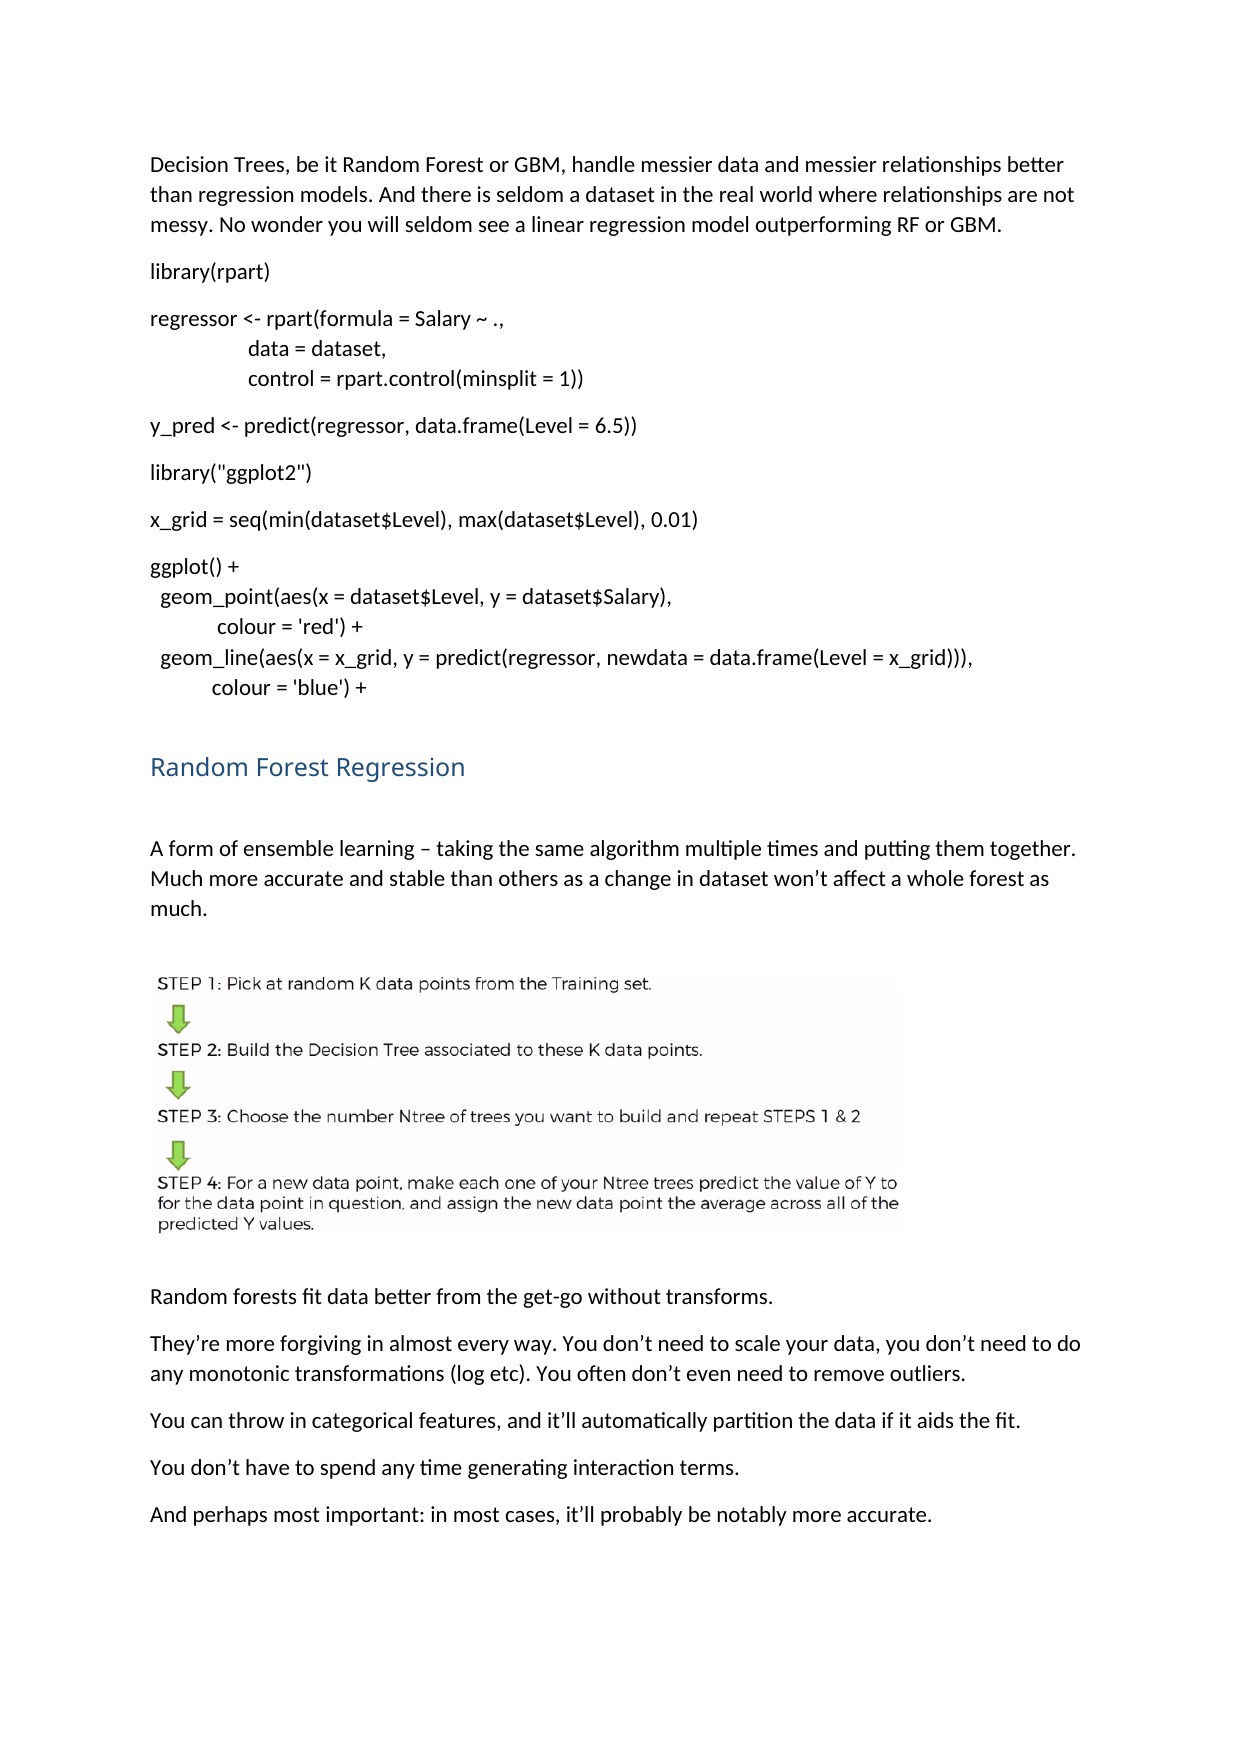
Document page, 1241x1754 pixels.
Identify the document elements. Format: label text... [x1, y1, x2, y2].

text And perhaps most important: in most cases, it’ll probably be notably more accurate. [150, 1500, 1090, 1528]
text You can throw in categorical features, and it’ll automatically partition the data if it aids the fit. [150, 1406, 1090, 1434]
text Random forests fit data better from the get-go without transforms. [150, 1282, 1090, 1310]
text library(rpart) [150, 257, 1090, 285]
text Decision Trees, be it Random Forest or GBM, handle messier data and messier relationships better than regression models. And there is seldom a dataset in the real world where relationships are not messy. No wonder you will seldom see a linear regression model outperforming RF or GBM. [150, 150, 1090, 238]
text y_pred <- predict(regressor, data.frame(Level = 6.5)) [150, 411, 1090, 439]
text x_grid = seq(min(dataset$Level), max(dataset$Level), 0.01) [150, 505, 1090, 533]
text ggplot() + geom_point(aes(x = dataset$Level, y = dataset$Salary), colour = 'red') + geom_line(aes(x = x_grid, y = predict(regressor, newdata = data.frame(Level = x_grid))), colour = 'blue') + [150, 552, 1090, 731]
text A form of ensemble learning – taking the same algorithm multiple times and putting them together. Much more accurate and stable than others as a change in dataset won’t affect a whole forest as much. [150, 834, 1090, 952]
text They’re more forgiving in almost every way. You don’t need to scale your data, you don’t need to do any monotonic transformations (log etc). You often don’t even need to remove outliers. [150, 1329, 1090, 1387]
picture [150, 971, 901, 1234]
text regressor <- rpart(formula = Salary ~ ., data = dataset, control = rpart.control(minsplit = 1)) [150, 304, 1090, 393]
text You don’t have to spend any time generating interaction terms. [150, 1453, 1090, 1481]
text library("ggplot2") [150, 458, 1090, 486]
subtitle Random Forest Regression [150, 750, 1090, 784]
